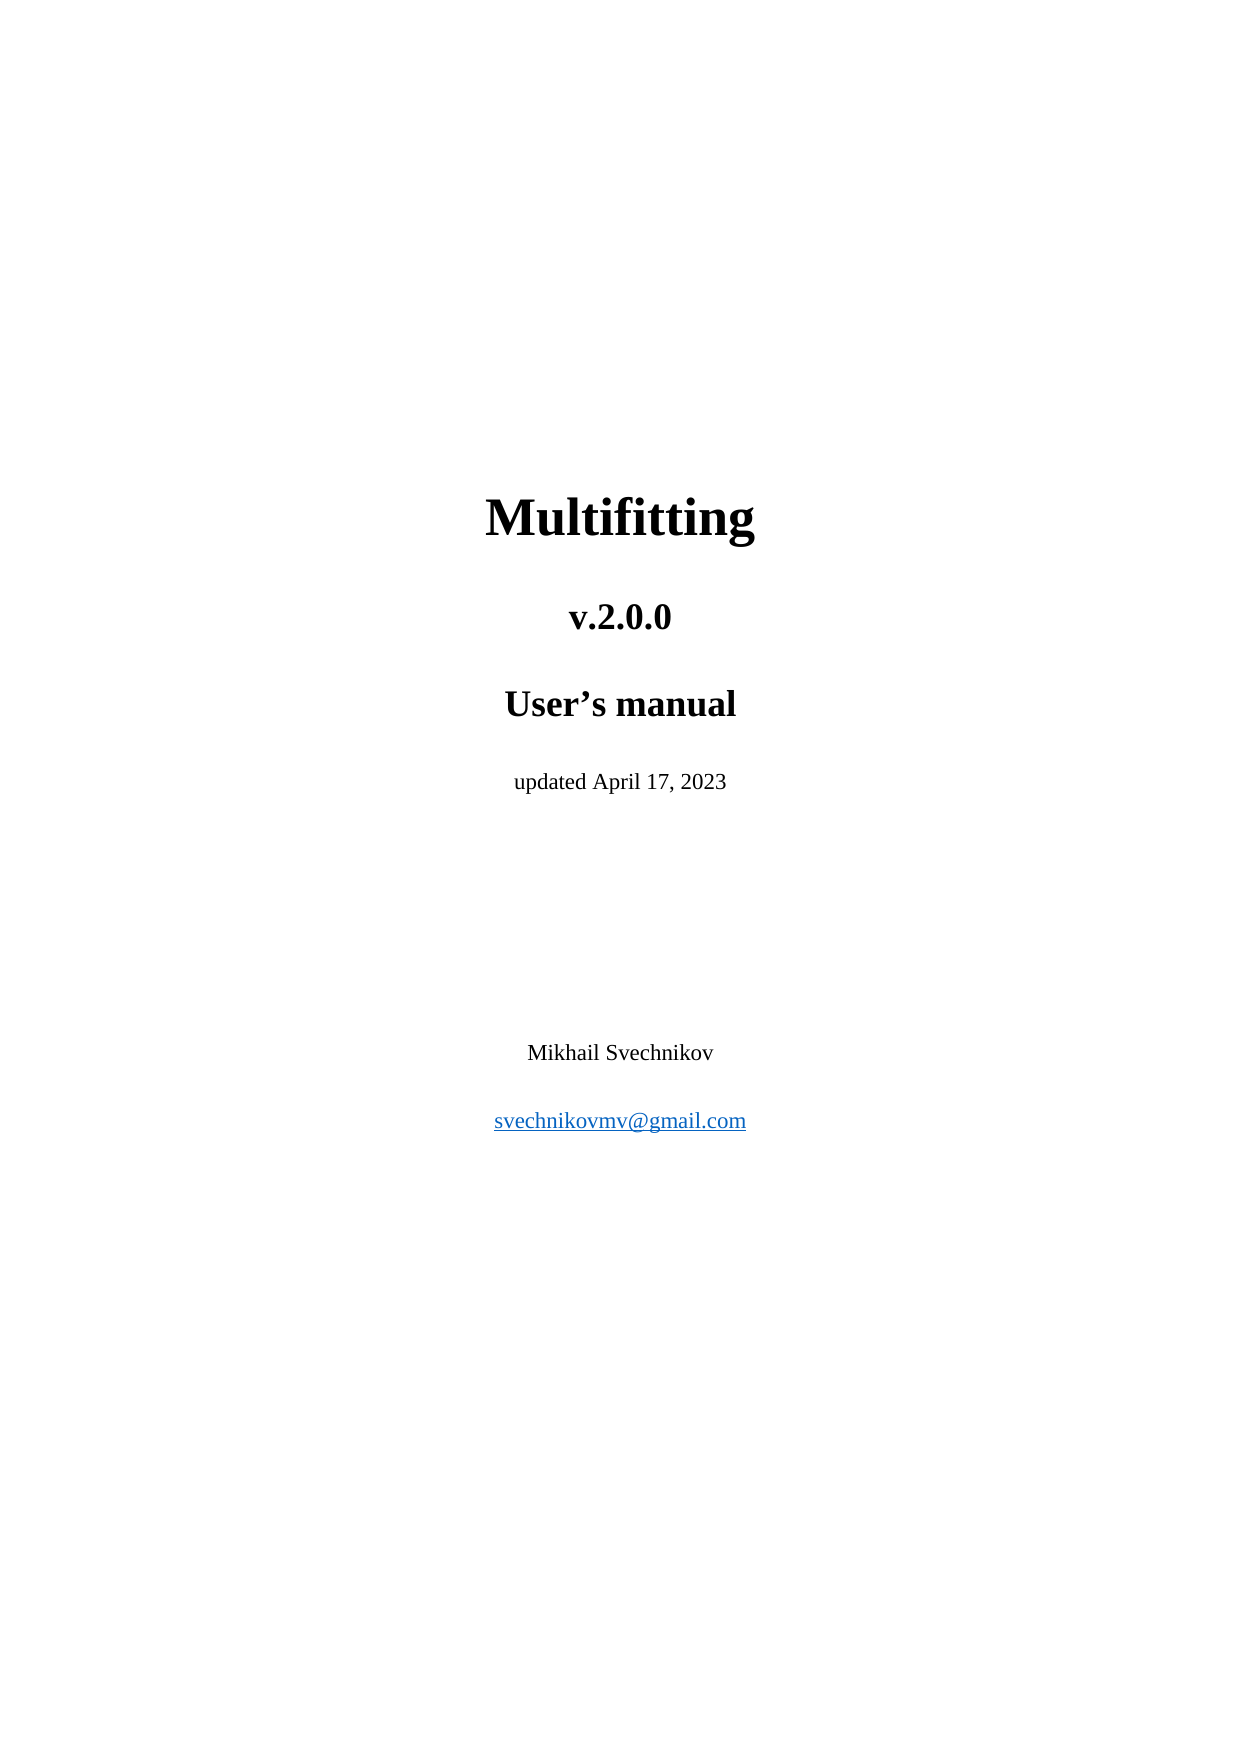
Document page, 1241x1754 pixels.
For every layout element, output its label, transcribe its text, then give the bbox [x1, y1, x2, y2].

text Mikhail Svechnikov [148, 1039, 1093, 1066]
text User’s manual [148, 681, 1093, 724]
text v.2.0.0 [148, 594, 1093, 637]
text svechnikovmv@gmail.com [148, 1107, 1093, 1133]
text Multifitting [148, 485, 1093, 547]
text updated April 17, 2023 [148, 768, 1093, 795]
